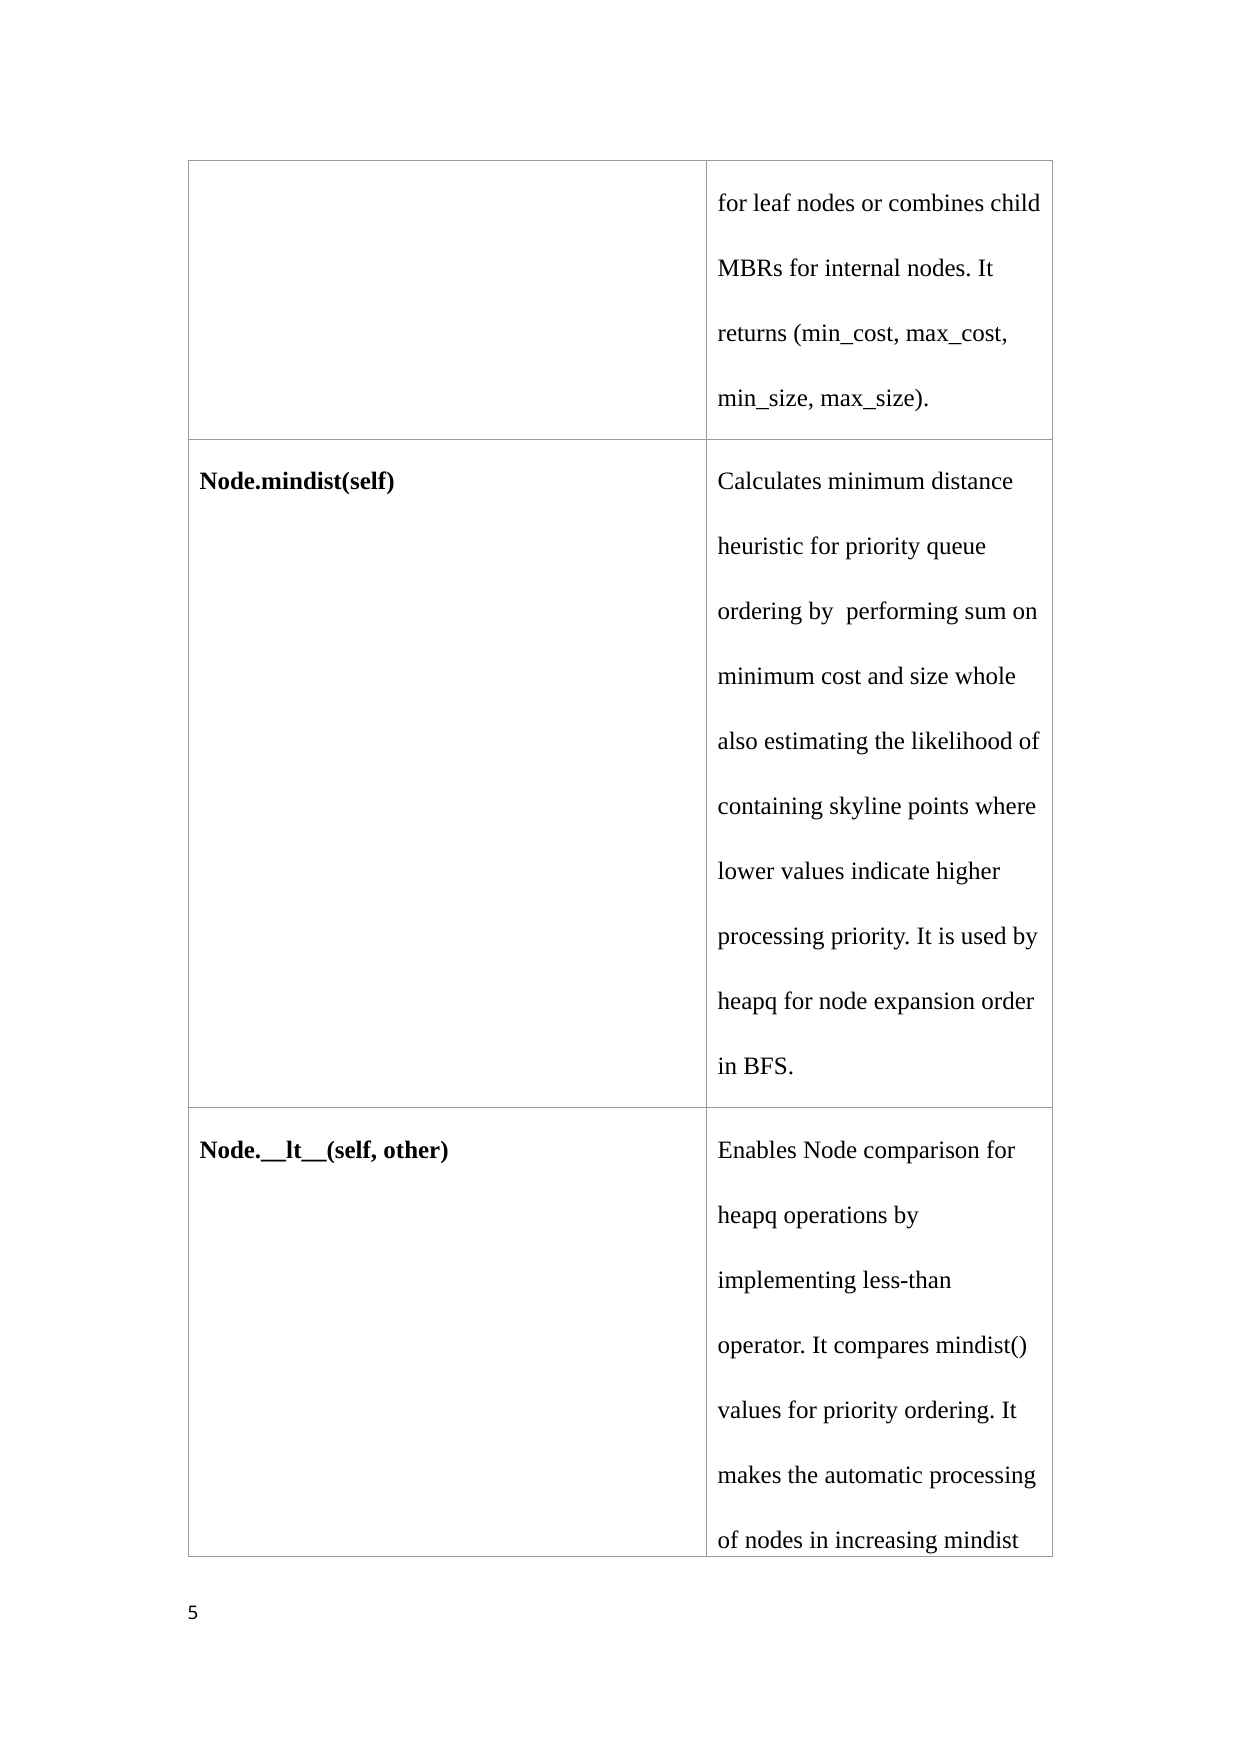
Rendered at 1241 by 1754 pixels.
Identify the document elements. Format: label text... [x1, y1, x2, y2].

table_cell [189, 161, 706, 438]
table_cell Node.mindist(self) [189, 440, 706, 1107]
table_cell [707, 1108, 1052, 1556]
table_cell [189, 1108, 706, 1556]
table_cell Calculates minimum distance heuristic for priority queue ordering by performing sum on minimum cost and size whole also estimating the likelihood of containing skyline points where lower values indicate higher processing priority. It is used by heapq for node expansion order in BFS. [707, 440, 1052, 1107]
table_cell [707, 161, 1052, 438]
